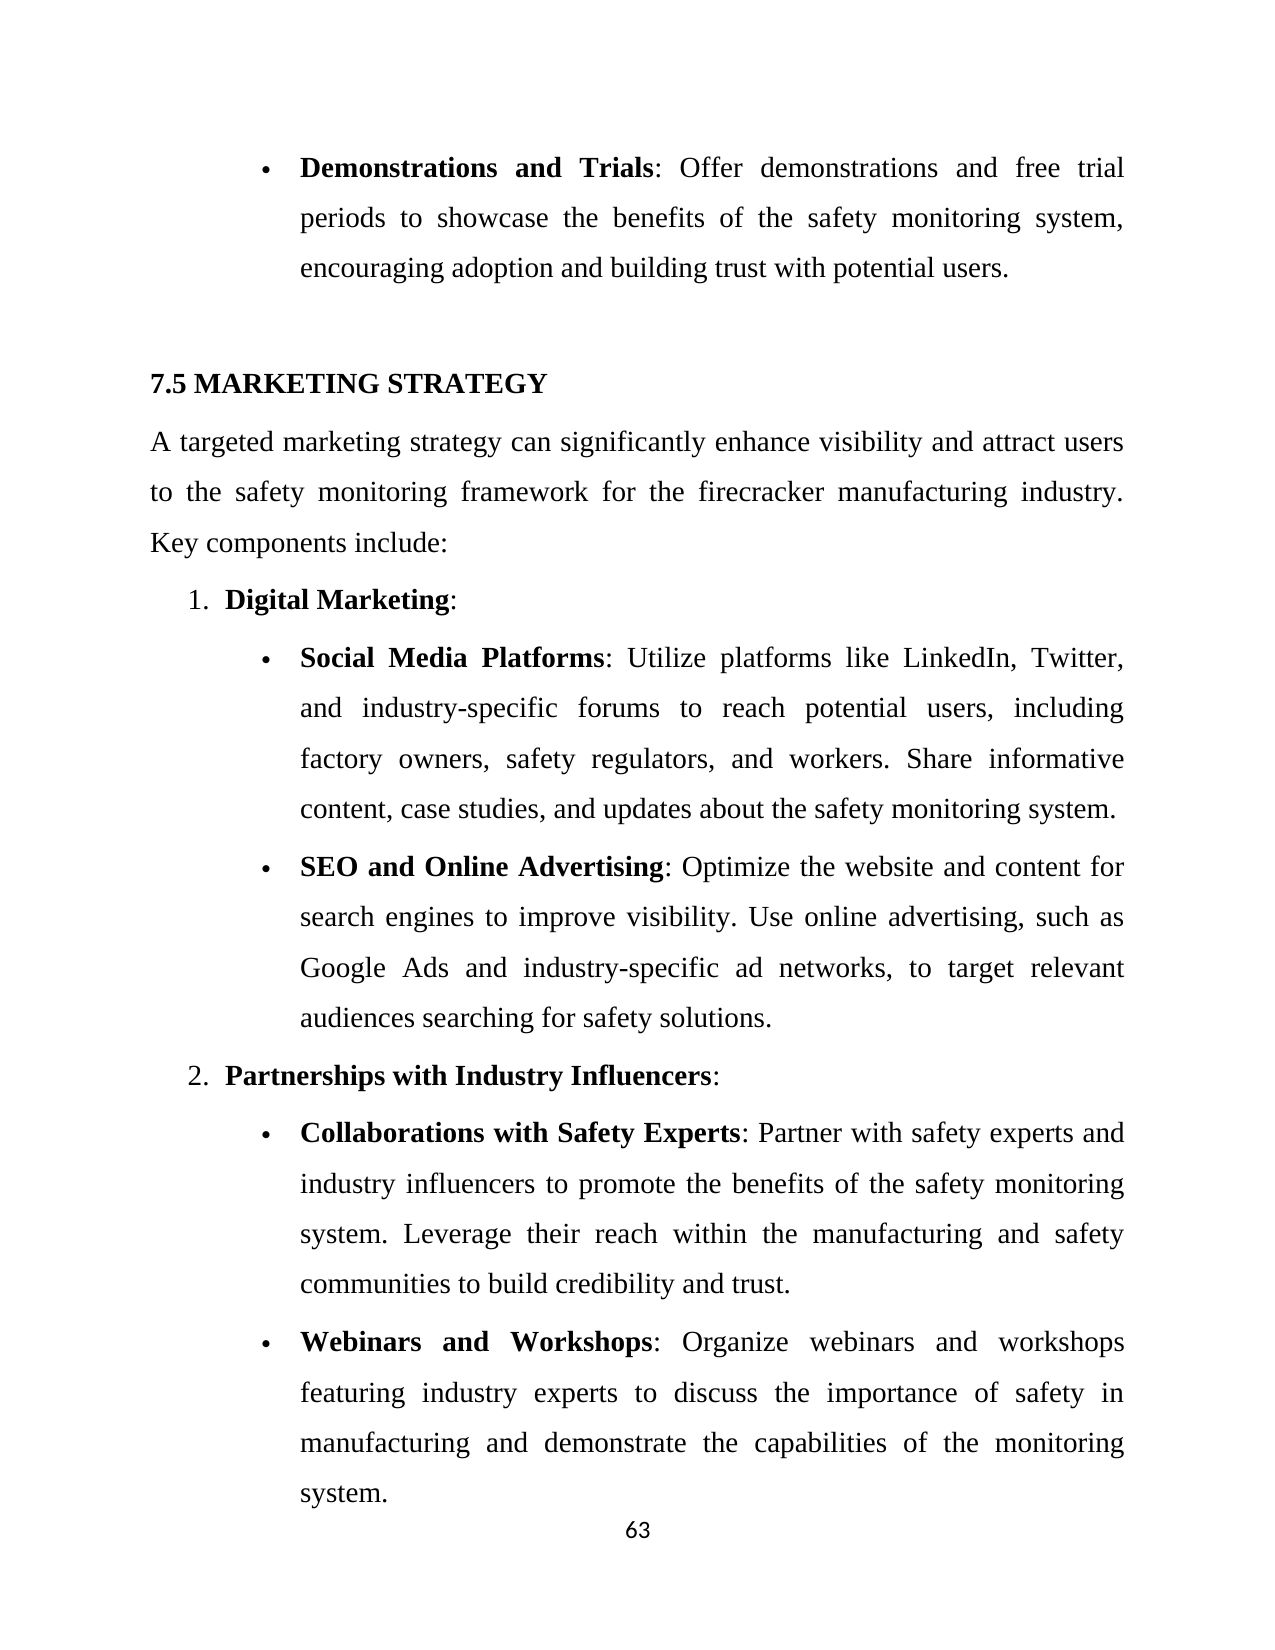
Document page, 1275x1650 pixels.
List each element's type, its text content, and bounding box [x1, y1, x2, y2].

list Collaborations with Safety Experts: Partner with safety experts and industry influencers to promote the benefits of the safety monitoring system. Leverage their reach within the manufacturing and safety communities to build credibility and trust. [262, 1116, 1125, 1300]
list SEO and Online Advertising: Optimize the website and content for search engines to improve visibility. Use online advertising, such as Google Ads and industry-specific ad networks, to target relevant audiences searching for safety solutions. [262, 849, 1125, 1033]
list Partnerships with Industry Influencers: [187, 1058, 1125, 1091]
text 7.5 MARKETING STRATEGY [150, 366, 1125, 400]
list Webinars and Workshops: Organize webinars and workshops featuring industry experts to discuss the importance of safety in manufacturing and demonstrate the capabilities of the monitoring system. [262, 1324, 1125, 1509]
text A targeted marketing strategy can significantly enhance visibility and attract users to the safety monitoring framework for the firecracker manufacturing industry. Key components include: [150, 424, 1125, 558]
list Digital Marketing: [187, 582, 1125, 616]
list Demonstrations and Trials: Offer demonstrations and free trial periods to showcase the benefits of the safety monitoring system, encouraging adoption and building trust with potential users. [262, 150, 1125, 284]
list Social Media Platforms: Utilize platforms like LinkedIn, Twitter, and industry-specific forums to reach potential users, including factory owners, safety regulators, and workers. Share informative content, case studies, and updates about the safety monitoring system. [262, 640, 1125, 825]
